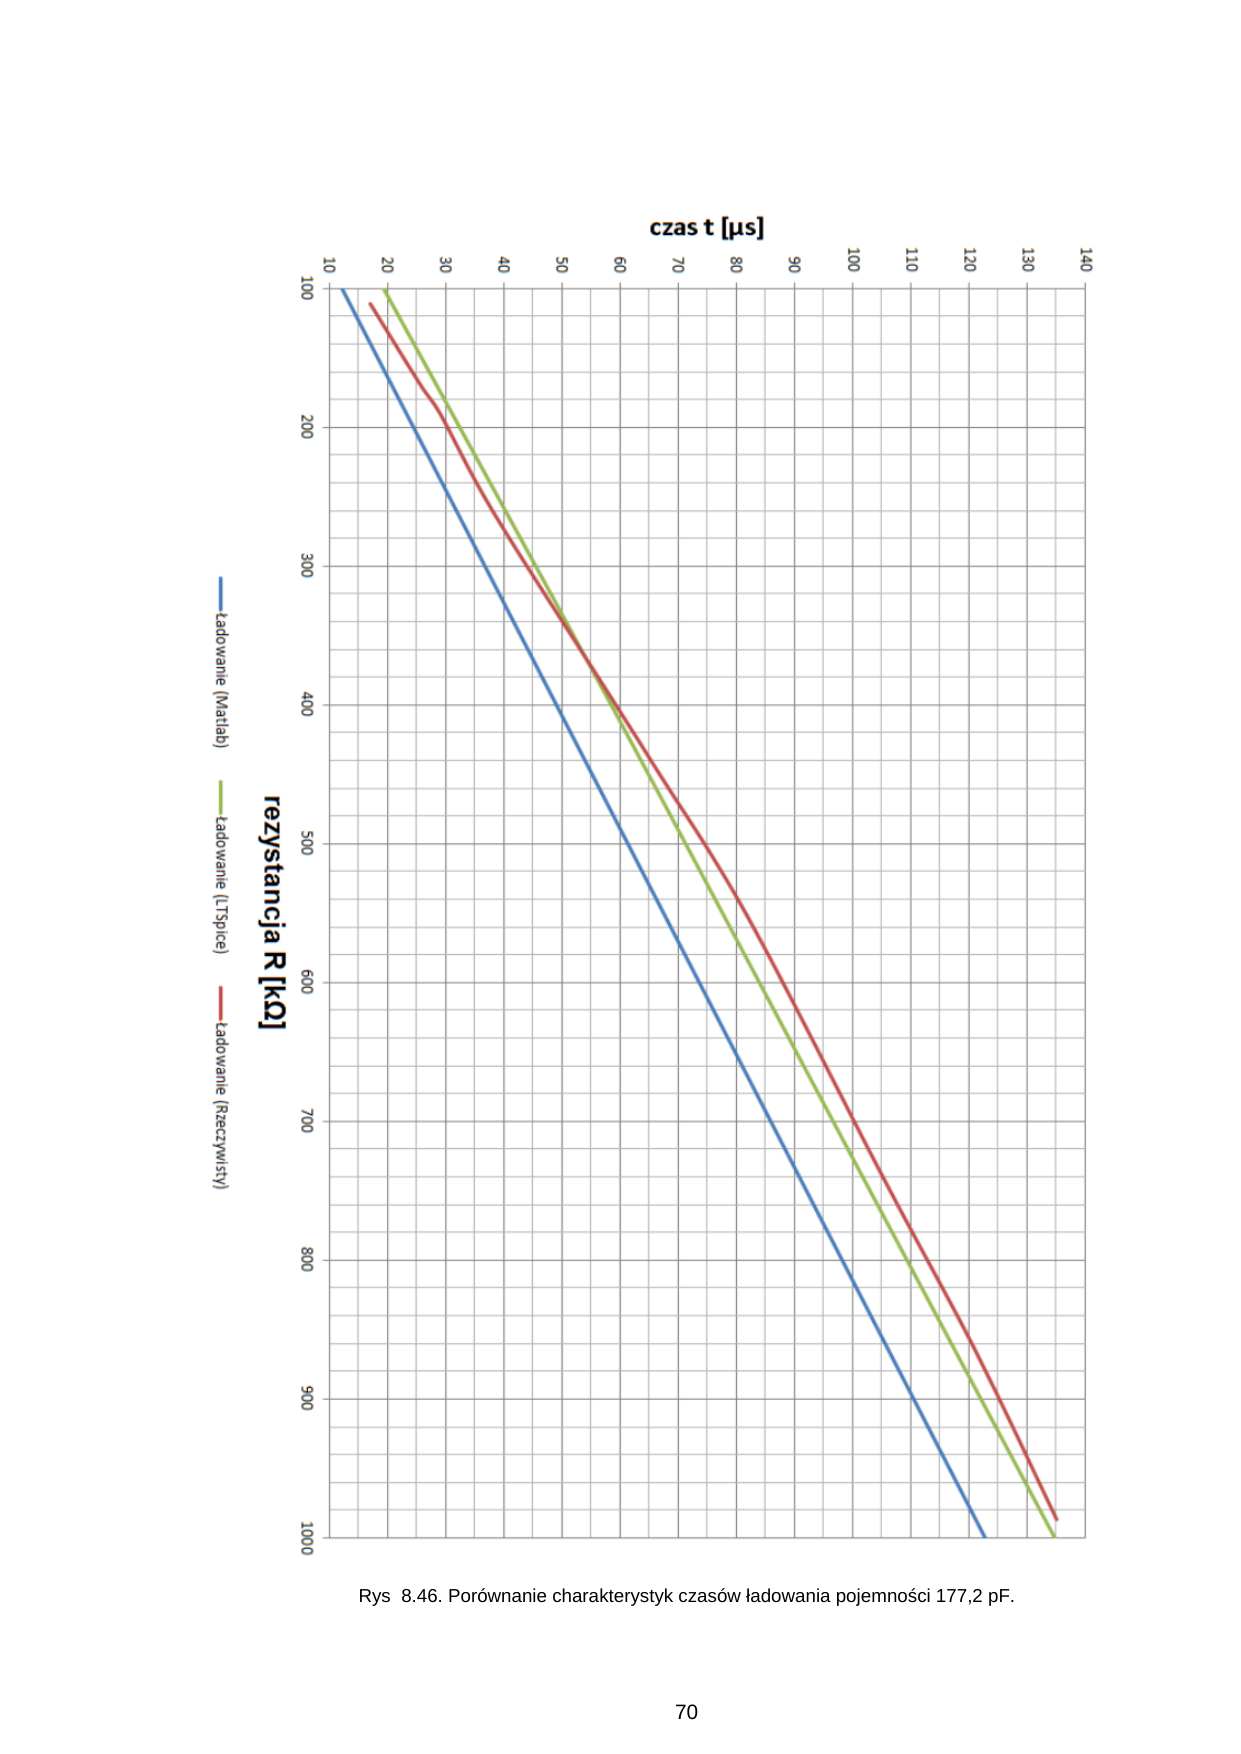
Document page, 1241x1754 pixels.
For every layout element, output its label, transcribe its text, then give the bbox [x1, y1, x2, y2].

picture [208, 212, 1096, 1560]
